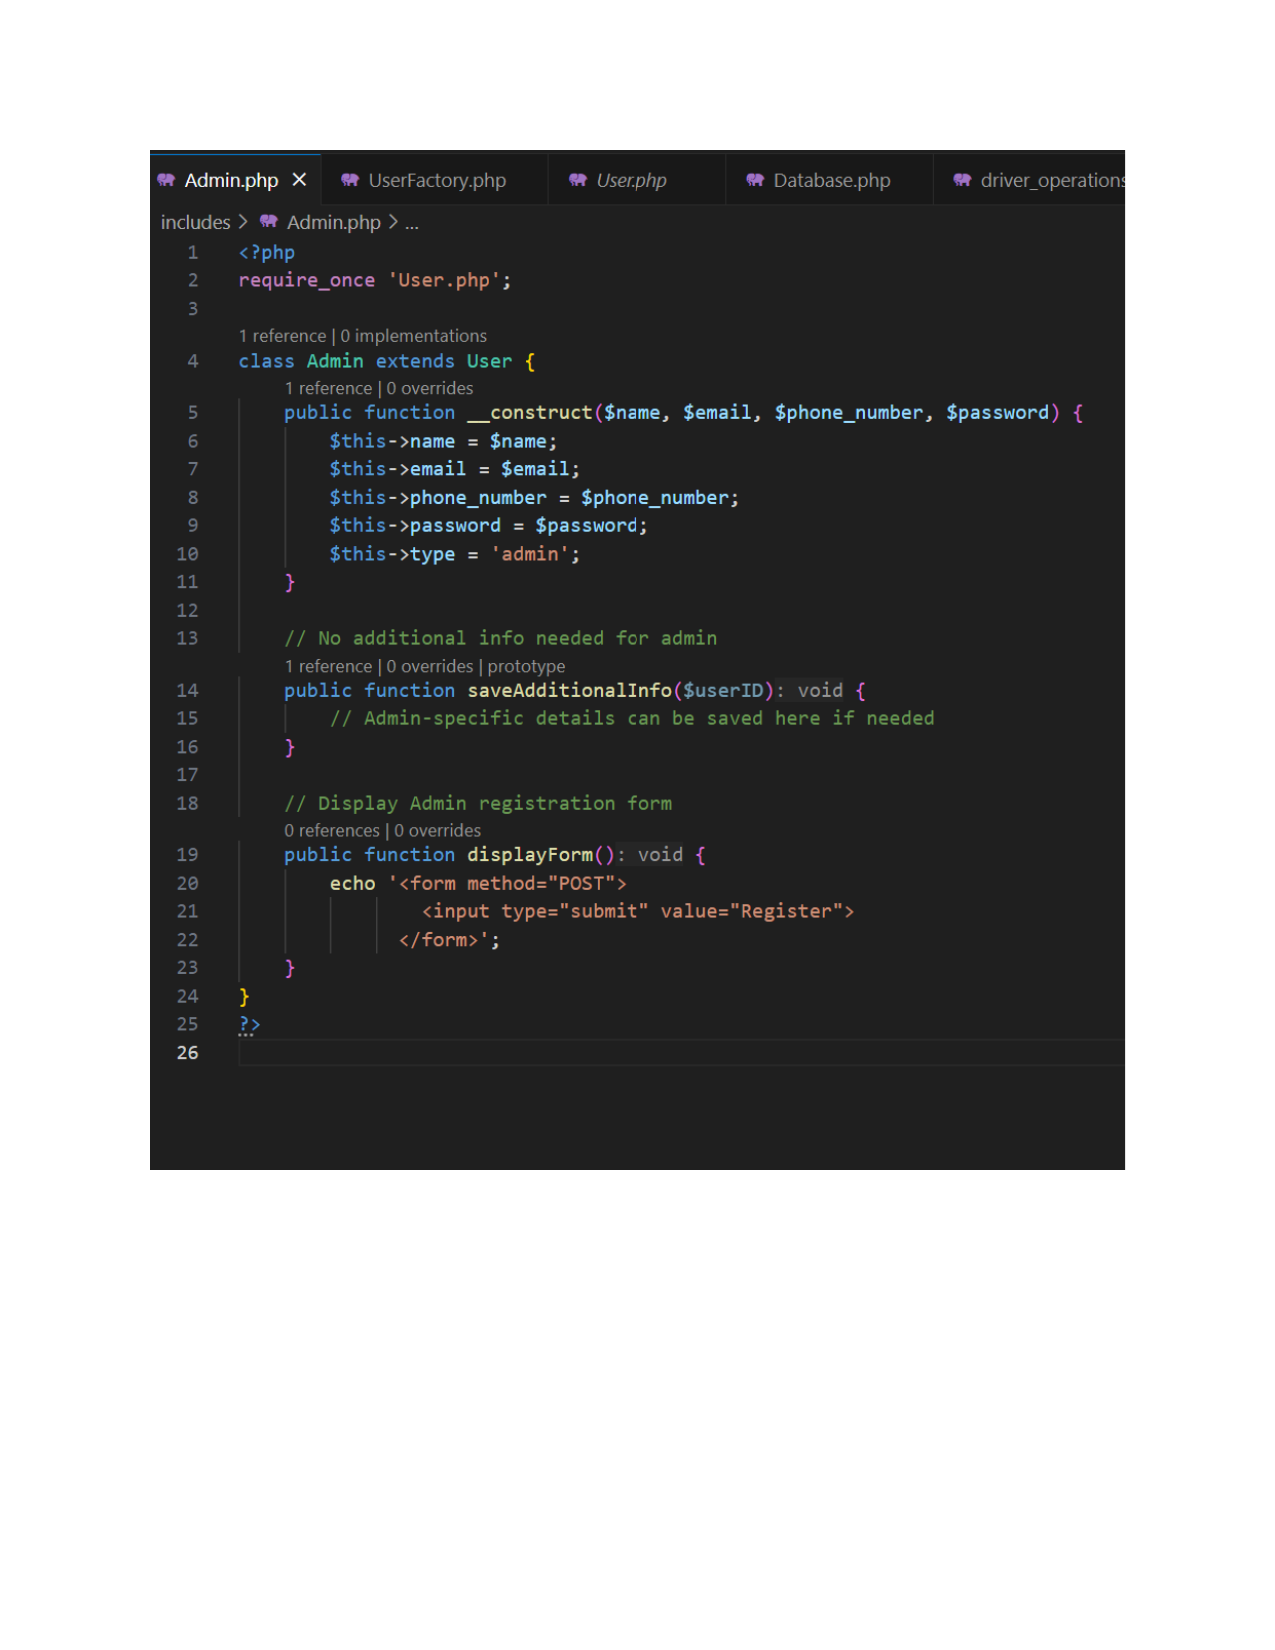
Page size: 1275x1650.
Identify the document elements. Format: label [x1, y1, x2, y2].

picture [150, 150, 1125, 1170]
